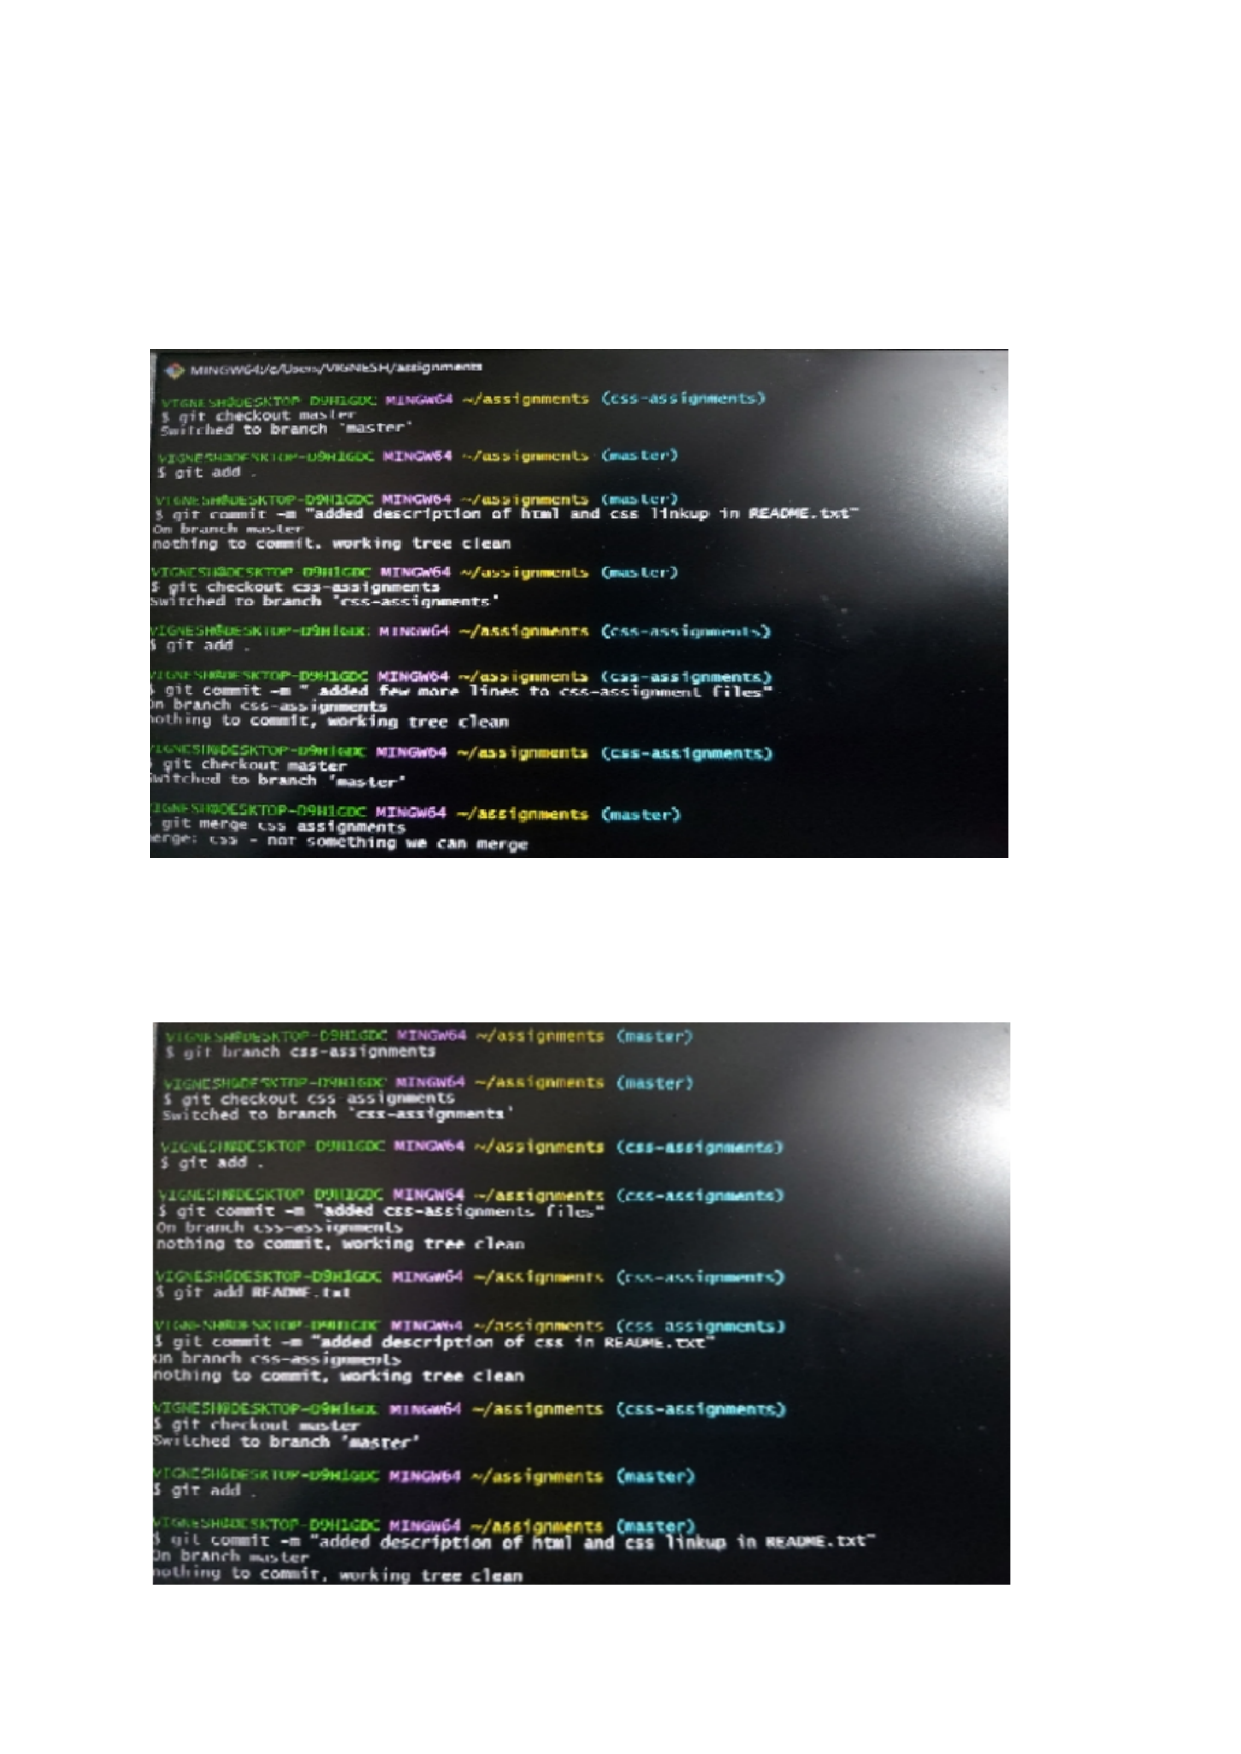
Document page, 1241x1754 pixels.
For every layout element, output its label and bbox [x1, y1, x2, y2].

picture [150, 1020, 1011, 1590]
picture [150, 345, 1011, 861]
